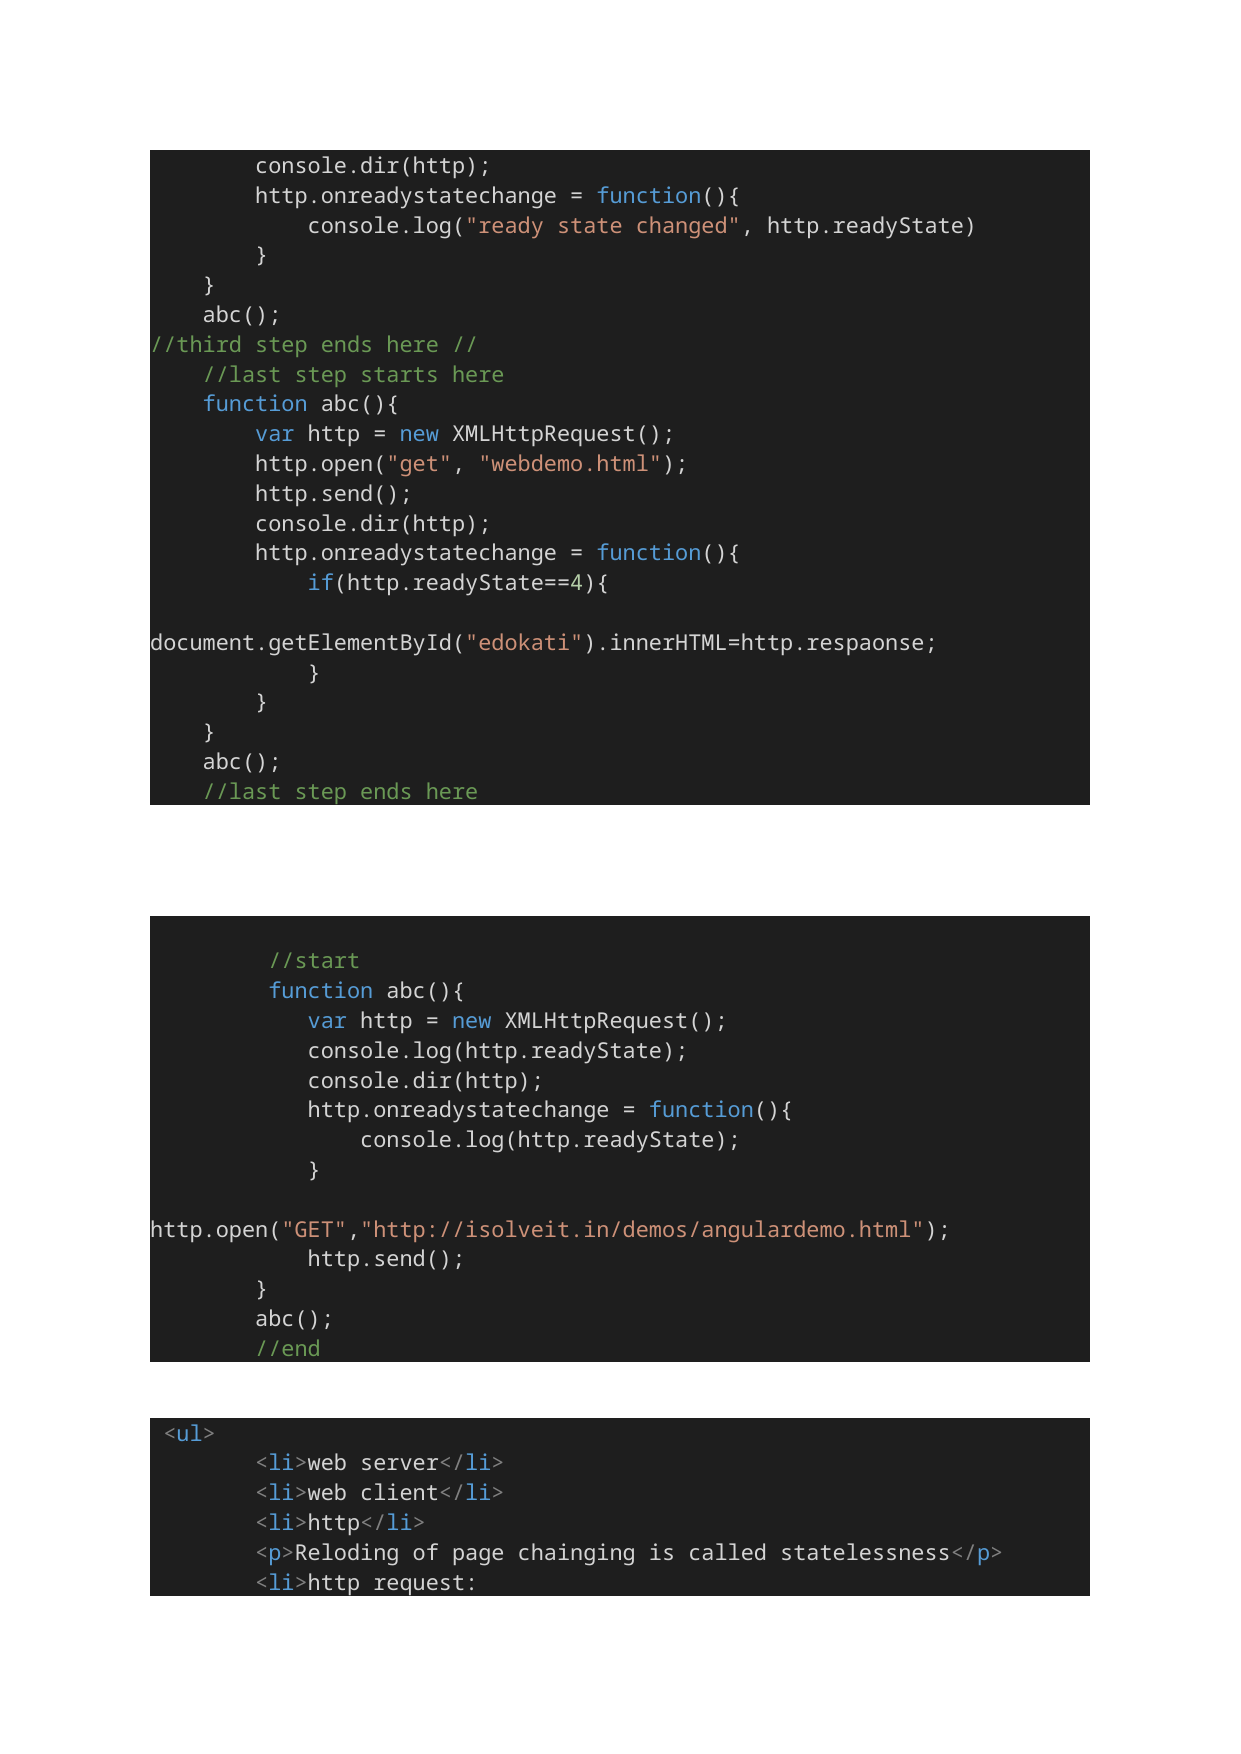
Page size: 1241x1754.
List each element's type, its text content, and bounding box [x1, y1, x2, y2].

text console.dir(http); [150, 507, 1090, 537]
text //third step ends here // [150, 329, 1090, 358]
text <li>web server</li> [150, 1447, 1090, 1477]
text http.open("get", "webdemo.html"); [150, 448, 1090, 478]
text console.log("ready state changed", http.readyState) [150, 209, 1090, 239]
text <p>Reloding of page chainging is called statelessness</p> [150, 1537, 1090, 1567]
text http.onreadystatechange = function(){ [150, 180, 1090, 209]
text //last step starts here [150, 358, 1090, 388]
text var http = new XMLHttpRequest(); [150, 1005, 1090, 1035]
text http.onreadystatechange = function(){ [150, 1094, 1090, 1124]
text console.log(http.readyState); [150, 1124, 1090, 1154]
text function abc(){ [150, 975, 1090, 1005]
text http.open("GET","http://isolveit.in/demos/angulardemo.html"); [150, 1184, 1090, 1243]
text abc(); [150, 1303, 1090, 1333]
text } [150, 269, 1090, 299]
text document.getElementById("edokati").innerHTML=http.respaonse; [150, 597, 1090, 656]
text //start [150, 945, 1090, 975]
text if(http.readyState==4){ [150, 567, 1090, 597]
text abc(); [150, 746, 1090, 776]
text console.dir(http); [150, 150, 1090, 180]
text function abc(){ [150, 388, 1090, 418]
text } [150, 239, 1090, 269]
text <li>web client</li> [150, 1477, 1090, 1507]
text console.dir(http); [150, 1064, 1090, 1094]
text abc(); [150, 299, 1090, 329]
text console.log(http.readyState); [150, 1035, 1090, 1064]
text http.onreadystatechange = function(){ [150, 537, 1090, 567]
text } [150, 656, 1090, 686]
text } [150, 686, 1090, 716]
text <li>http request: [150, 1567, 1090, 1596]
text http.send(); [150, 1243, 1090, 1273]
text <li>http</li> [150, 1507, 1090, 1537]
text } [150, 716, 1090, 746]
text http.send(); [150, 478, 1090, 507]
text //end [150, 1333, 1090, 1362]
text //last step ends here [150, 776, 1090, 805]
text } [150, 1273, 1090, 1303]
text var http = new XMLHttpRequest(); [150, 418, 1090, 448]
text <ul> [150, 1418, 1090, 1447]
text } [150, 1154, 1090, 1184]
